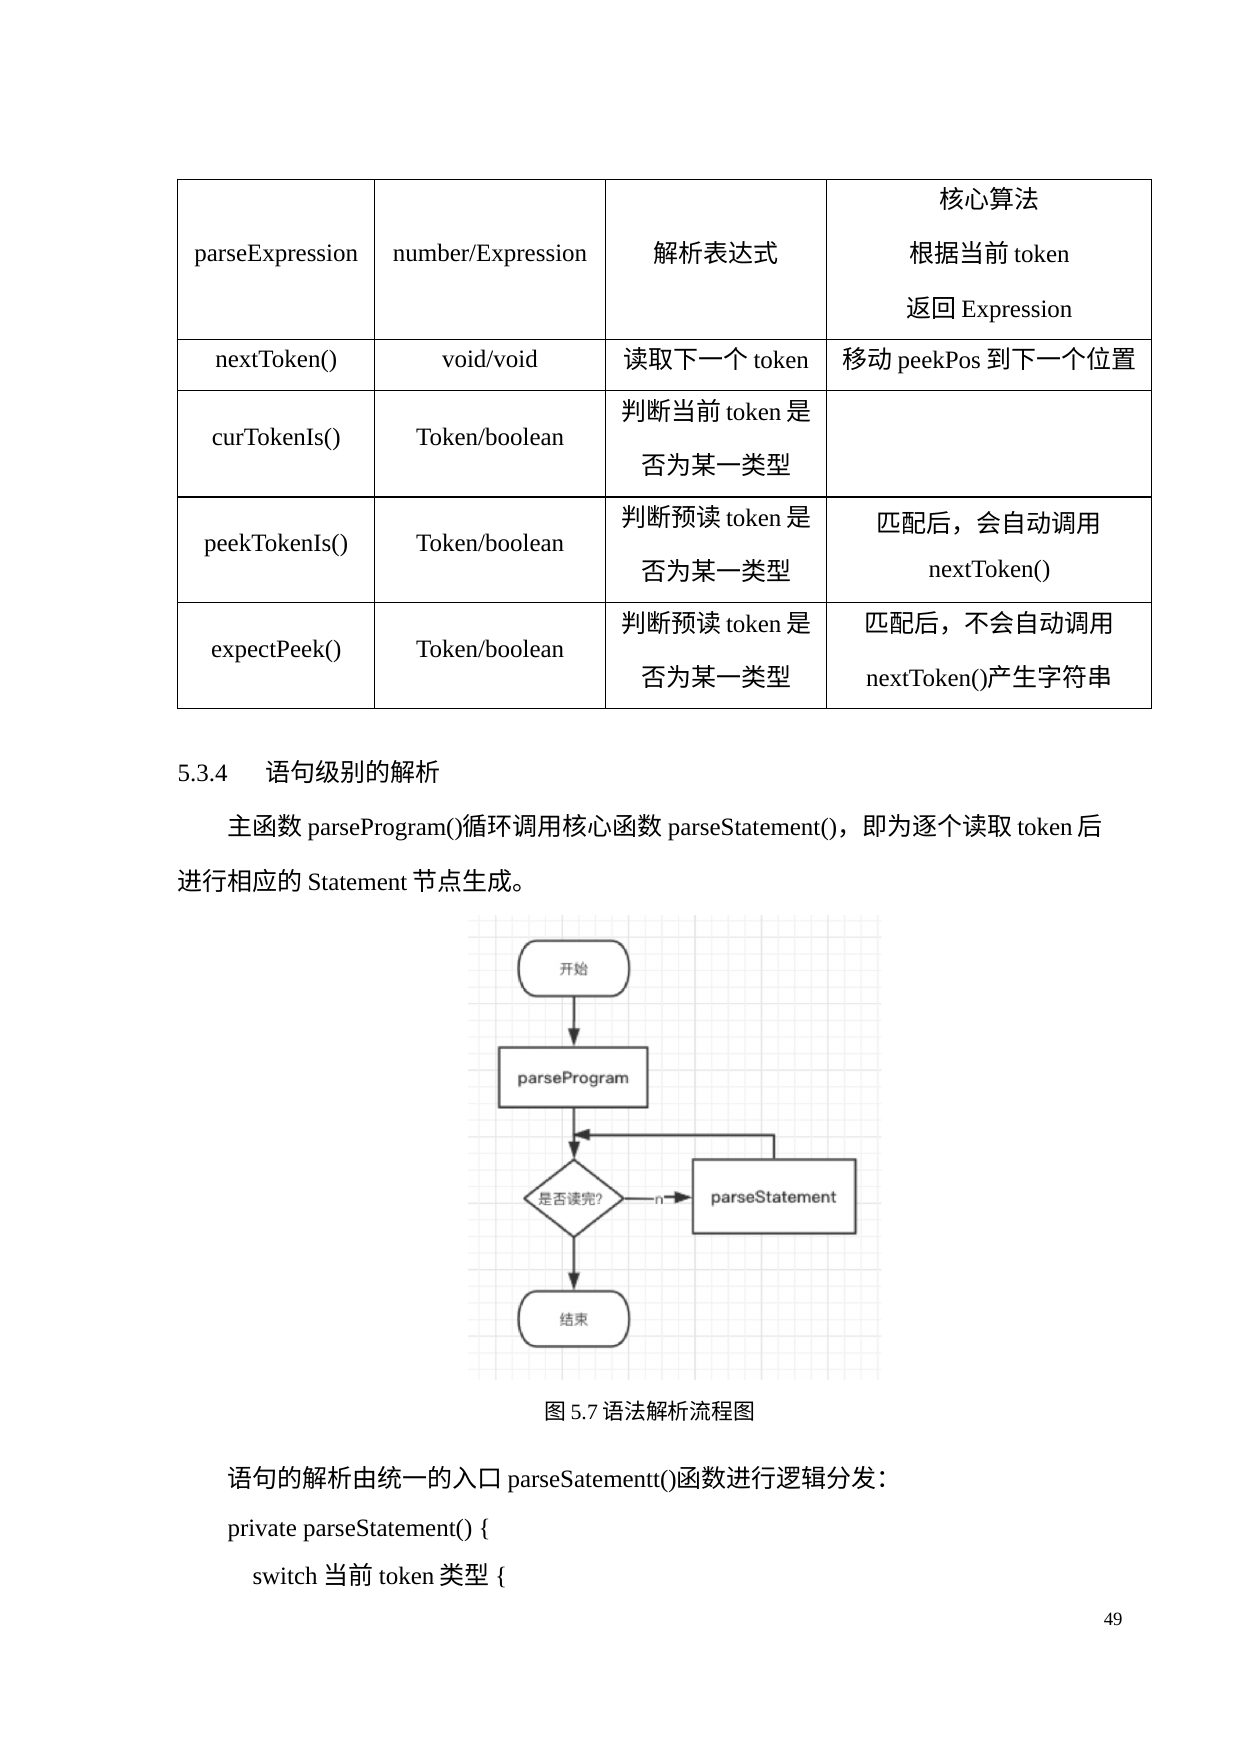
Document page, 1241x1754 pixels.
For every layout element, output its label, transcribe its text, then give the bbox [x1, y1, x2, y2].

table_cell 匹配后，会自动调用nextToken() [827, 498, 1151, 602]
table_cell Token/boolean [375, 391, 605, 496]
table_cell 判断预读token是否为某一类型 [606, 498, 826, 602]
table_cell nextToken() [178, 340, 374, 390]
table_cell Token/boolean [375, 498, 605, 602]
text 主函数parseProgram()循环调用核心函数parseStatement()，即为逐个读取token后进行相应的Statement节点生成。 [177, 807, 1122, 897]
table_cell expectPeek() [178, 603, 374, 708]
table_cell 匹配后，不会自动调用nextToken()产生字符串 [827, 603, 1151, 708]
table_cell 移动peekPos到下一个位置 [827, 340, 1151, 390]
table_cell 解析表达式 [606, 180, 826, 339]
picture [467, 915, 882, 1380]
text switch 当前token类型 { [177, 1556, 1122, 1592]
table_cell [827, 391, 1151, 496]
table_cell void/void [375, 340, 605, 390]
table_cell number/Expression [375, 180, 605, 339]
table_cell 核心算法 根据当前token 返回Expression [827, 180, 1151, 339]
text 语句的解析由统一的入口parseSatementt()函数进行逻辑分发： [177, 1458, 1122, 1494]
table_cell curTokenIs() [178, 391, 374, 496]
text 图5.7语法解析流程图 [177, 1394, 1122, 1425]
text private parseStatement() { [177, 1513, 1122, 1541]
subtitle 语句级别的解析 [177, 752, 1122, 789]
table_cell parseExpression [178, 180, 374, 339]
table_cell 判断预读token是否为某一类型 [606, 603, 826, 708]
table_cell Token/boolean [375, 603, 605, 708]
table_cell 读取下一个token [606, 340, 826, 390]
table_cell 判断当前token是否为某一类型 [606, 391, 826, 496]
table_cell peekTokenIs() [178, 498, 374, 602]
